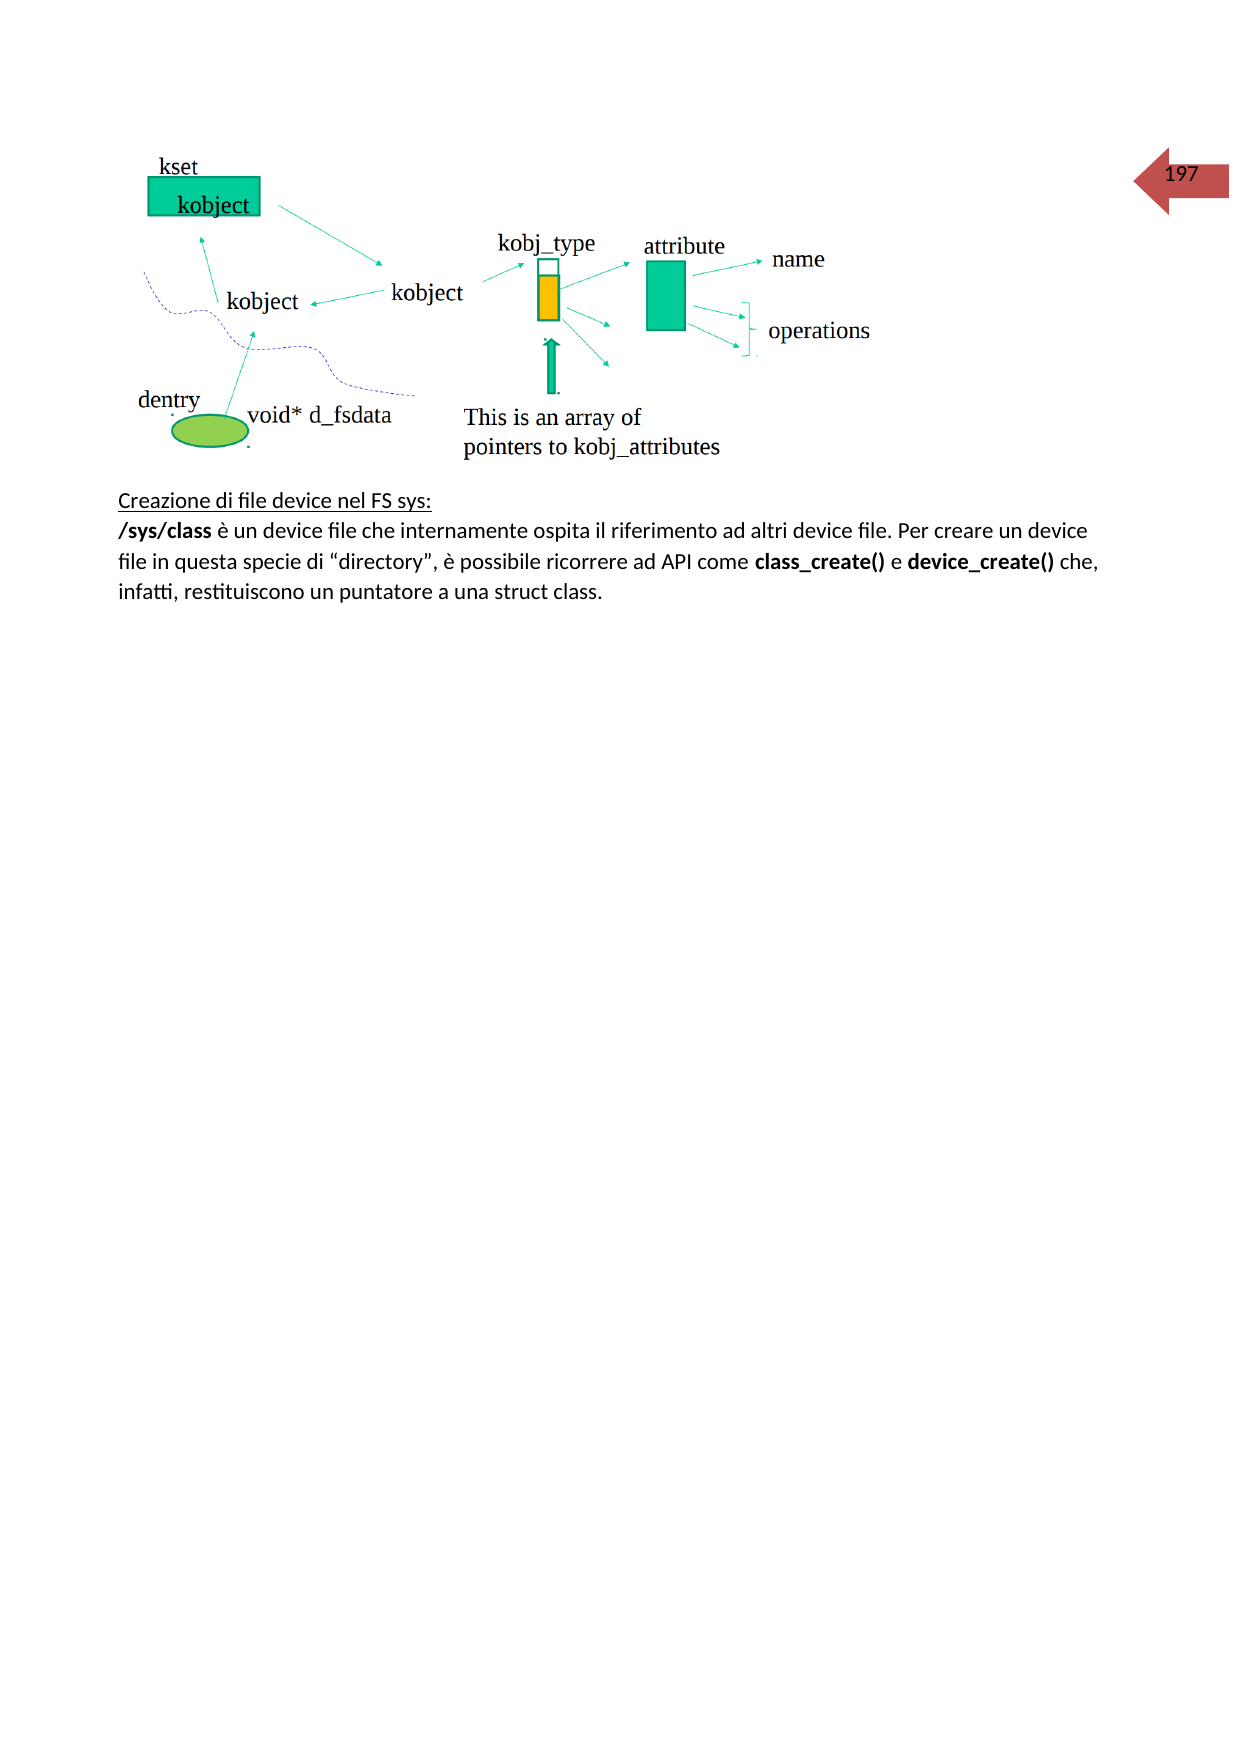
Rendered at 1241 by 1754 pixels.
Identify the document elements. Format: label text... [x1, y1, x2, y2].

picture [118, 147, 879, 468]
text Creazione di file device nel FS sys: /sys/class è un device file che internamente ospita il riferimento ad altri device file. Per creare un device file in questa specie di “directory”, è possibile ricorrere ad API come class_create() e device_create() che, infatti, restituiscono un puntatore a una struct class. [118, 486, 1122, 605]
